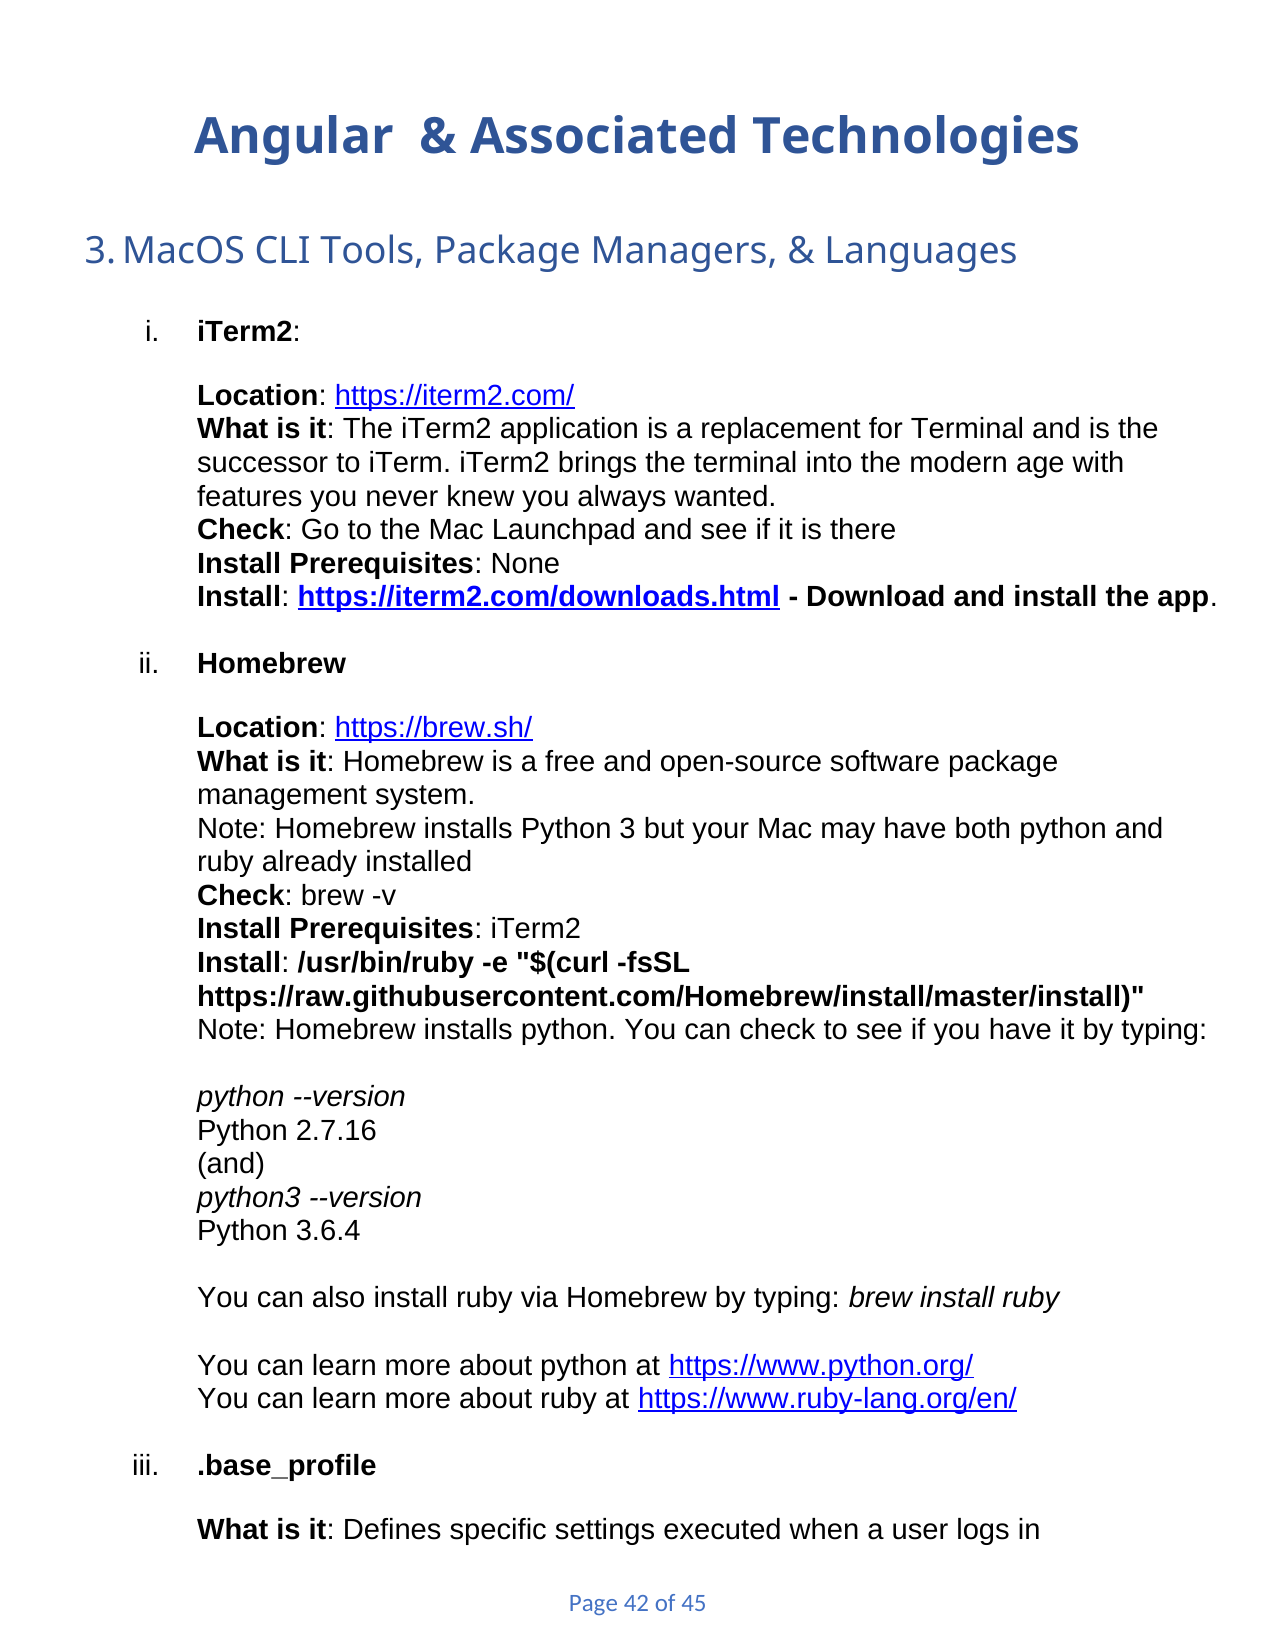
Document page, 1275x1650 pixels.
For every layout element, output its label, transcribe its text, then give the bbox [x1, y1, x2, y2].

list .base_profile [159, 1448, 1228, 1512]
text Note: Homebrew installs python. You can check to see if you have it by typing: [197, 1012, 1228, 1046]
text Check: Go to the Mac Launchpad and see if it is there [197, 512, 1228, 546]
text Check: brew -v [197, 878, 1228, 912]
text Install: /usr/bin/ruby -e "$(curl -fsSL https://raw.githubusercontent.com/Homebrew/install/master/install)" [197, 945, 1228, 1012]
text Install: https://iterm2.com/downloads.html - Download and install the app. [197, 579, 1228, 613]
text Location: https://iterm2.com/ [197, 378, 1228, 411]
text Note: Homebrew installs Python 3 but your Mac may have both python and ruby already installed [197, 811, 1228, 878]
text Location: https://brew.sh/ [197, 710, 1228, 744]
text You can learn more about python at https://www.python.org/ [197, 1348, 1228, 1381]
text Python 2.7.16 [197, 1113, 1228, 1146]
text Install Prerequisites: None [197, 546, 1228, 579]
text You can also install ruby via Homebrew by typing: brew install ruby [197, 1281, 1228, 1314]
text What is it: Defines specific settings executed when a user logs in [197, 1512, 1228, 1546]
list iTerm2: [159, 314, 1228, 378]
text (and) [197, 1146, 1228, 1180]
text python3 --version [197, 1180, 1228, 1213]
text What is it: The iTerm2 application is a replacement for Terminal and is the successor to iTerm. iTerm2 brings the terminal into the modern age with features you never knew you always wanted. [197, 411, 1228, 512]
text Install Prerequisites: iTerm2 [197, 912, 1228, 945]
text You can learn more about ruby at https://www.ruby-lang.org/en/ [197, 1381, 1228, 1415]
list Homebrew [159, 646, 1228, 710]
text What is it: Homebrew is a free and open-source software package management system. [197, 744, 1228, 811]
text python --version [197, 1079, 1228, 1113]
text Python 3.6.4 [197, 1213, 1228, 1247]
subtitle MacOS CLI Tools, Package Managers, & Languages [84, 223, 1228, 274]
